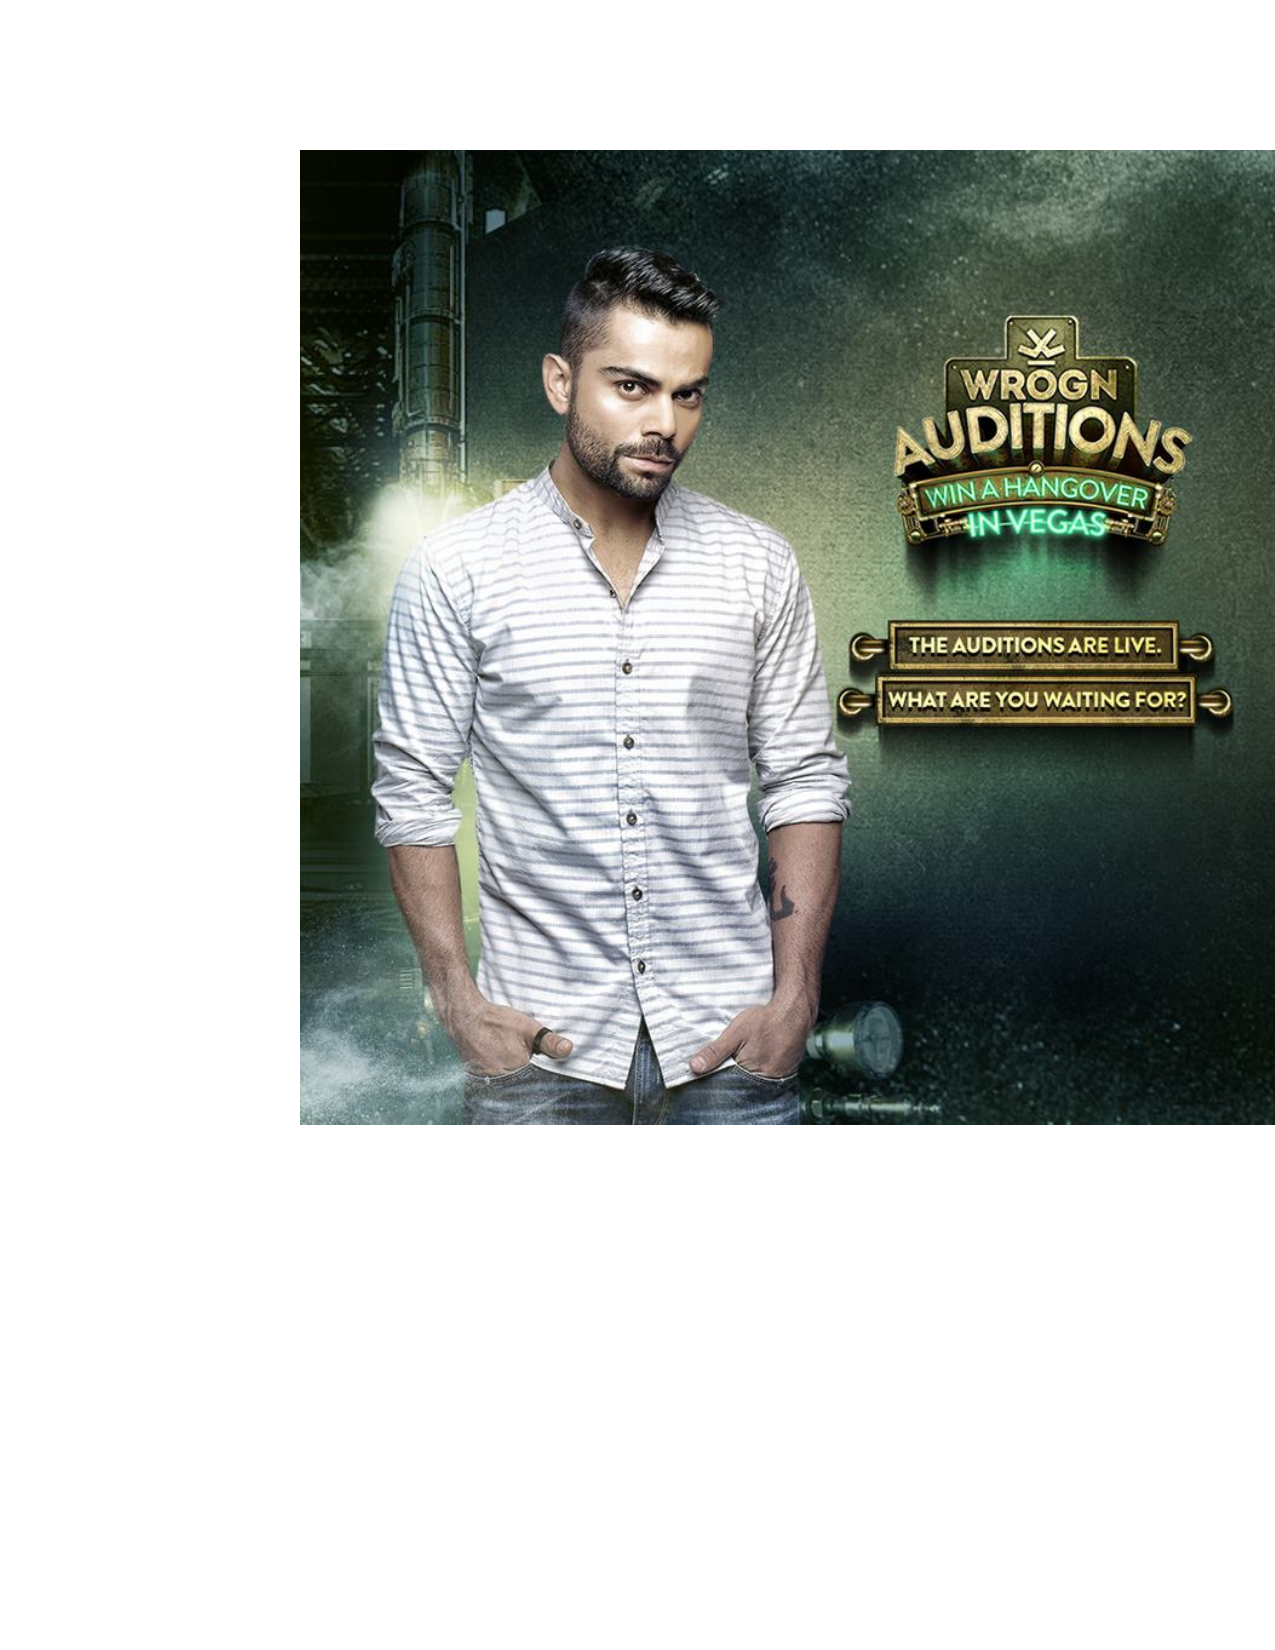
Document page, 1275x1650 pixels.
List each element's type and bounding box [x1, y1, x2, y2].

picture [300, 150, 1275, 1125]
